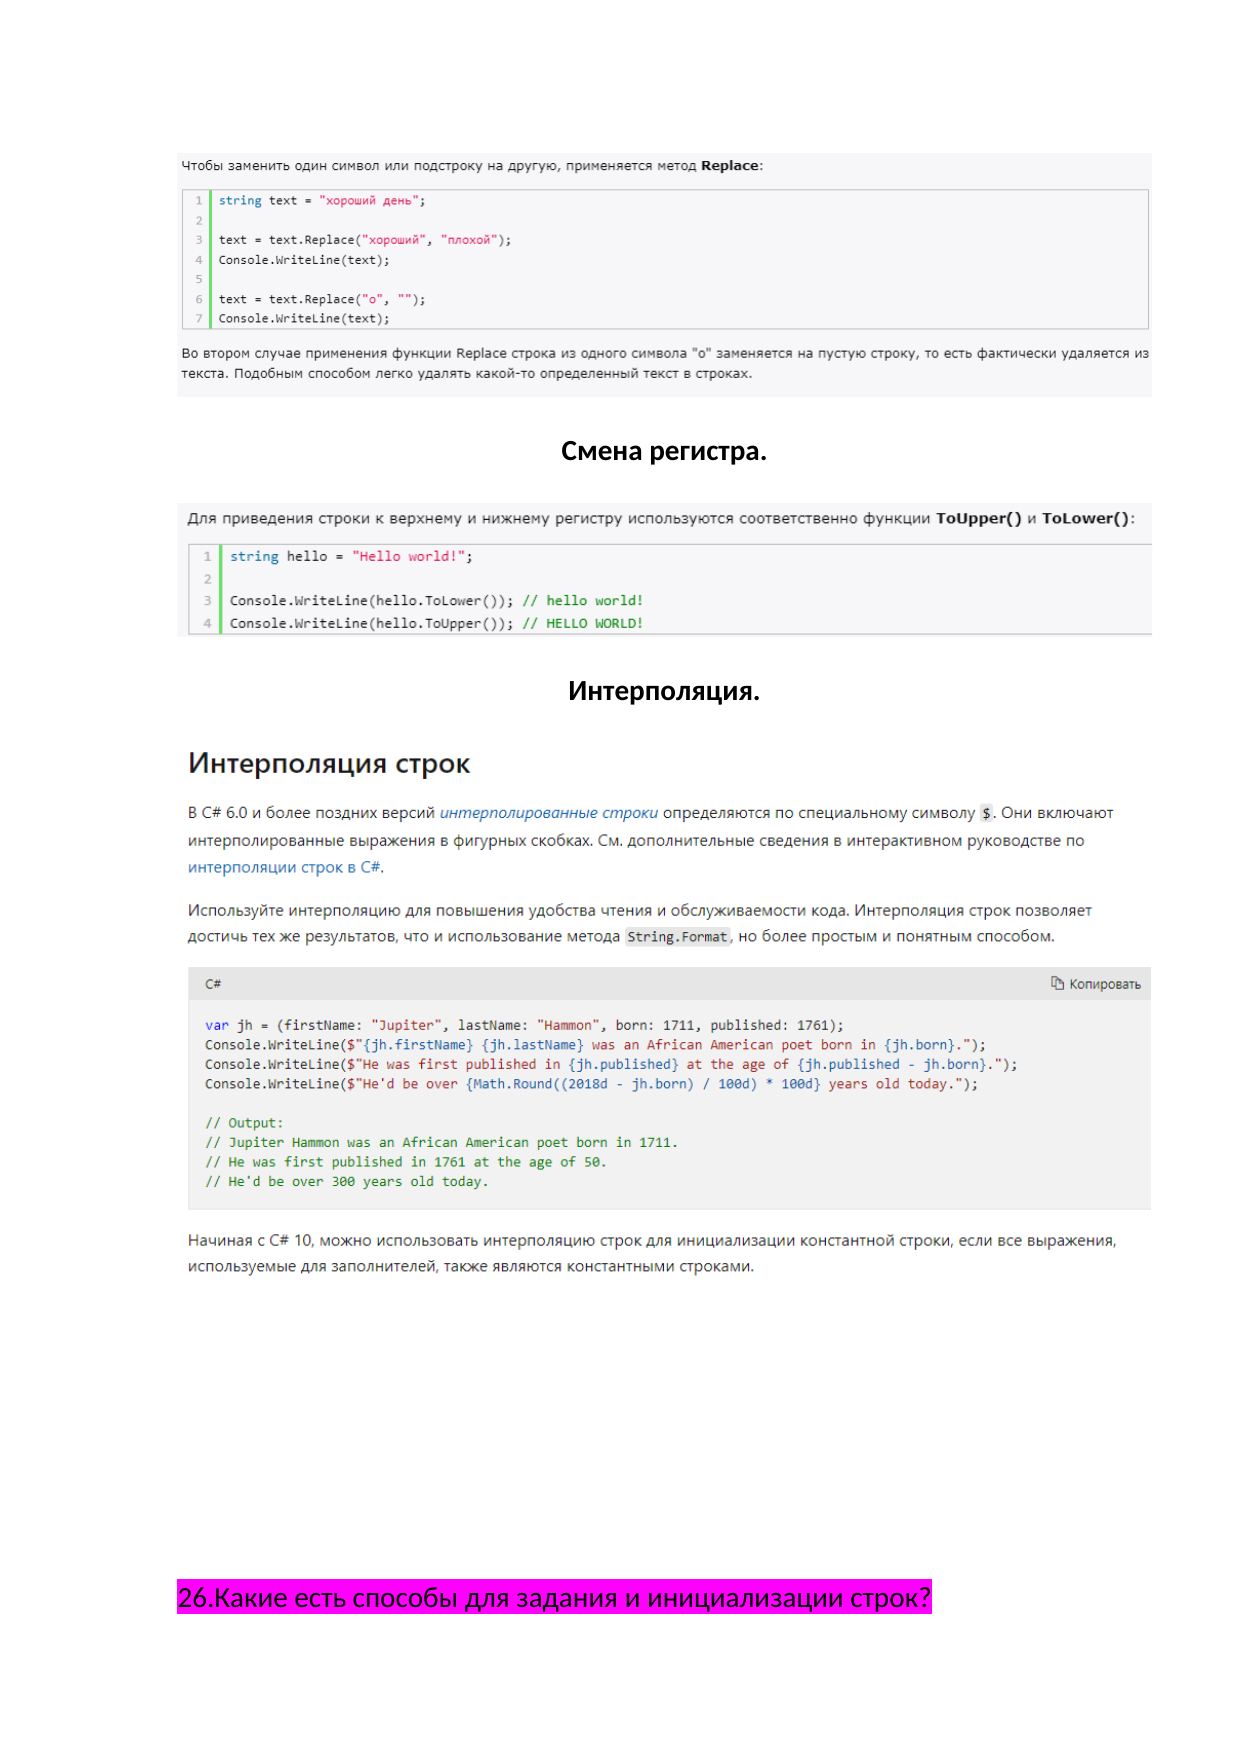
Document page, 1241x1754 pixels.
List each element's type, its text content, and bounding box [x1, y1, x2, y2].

picture [177, 503, 1153, 637]
text 26.Какие есть способы для задания и инициализации строк? [177, 1543, 1152, 1614]
text Смена регистра. [177, 432, 1152, 467]
picture [177, 743, 1151, 1294]
text Интерполяция. [177, 672, 1152, 708]
picture [177, 153, 1153, 397]
